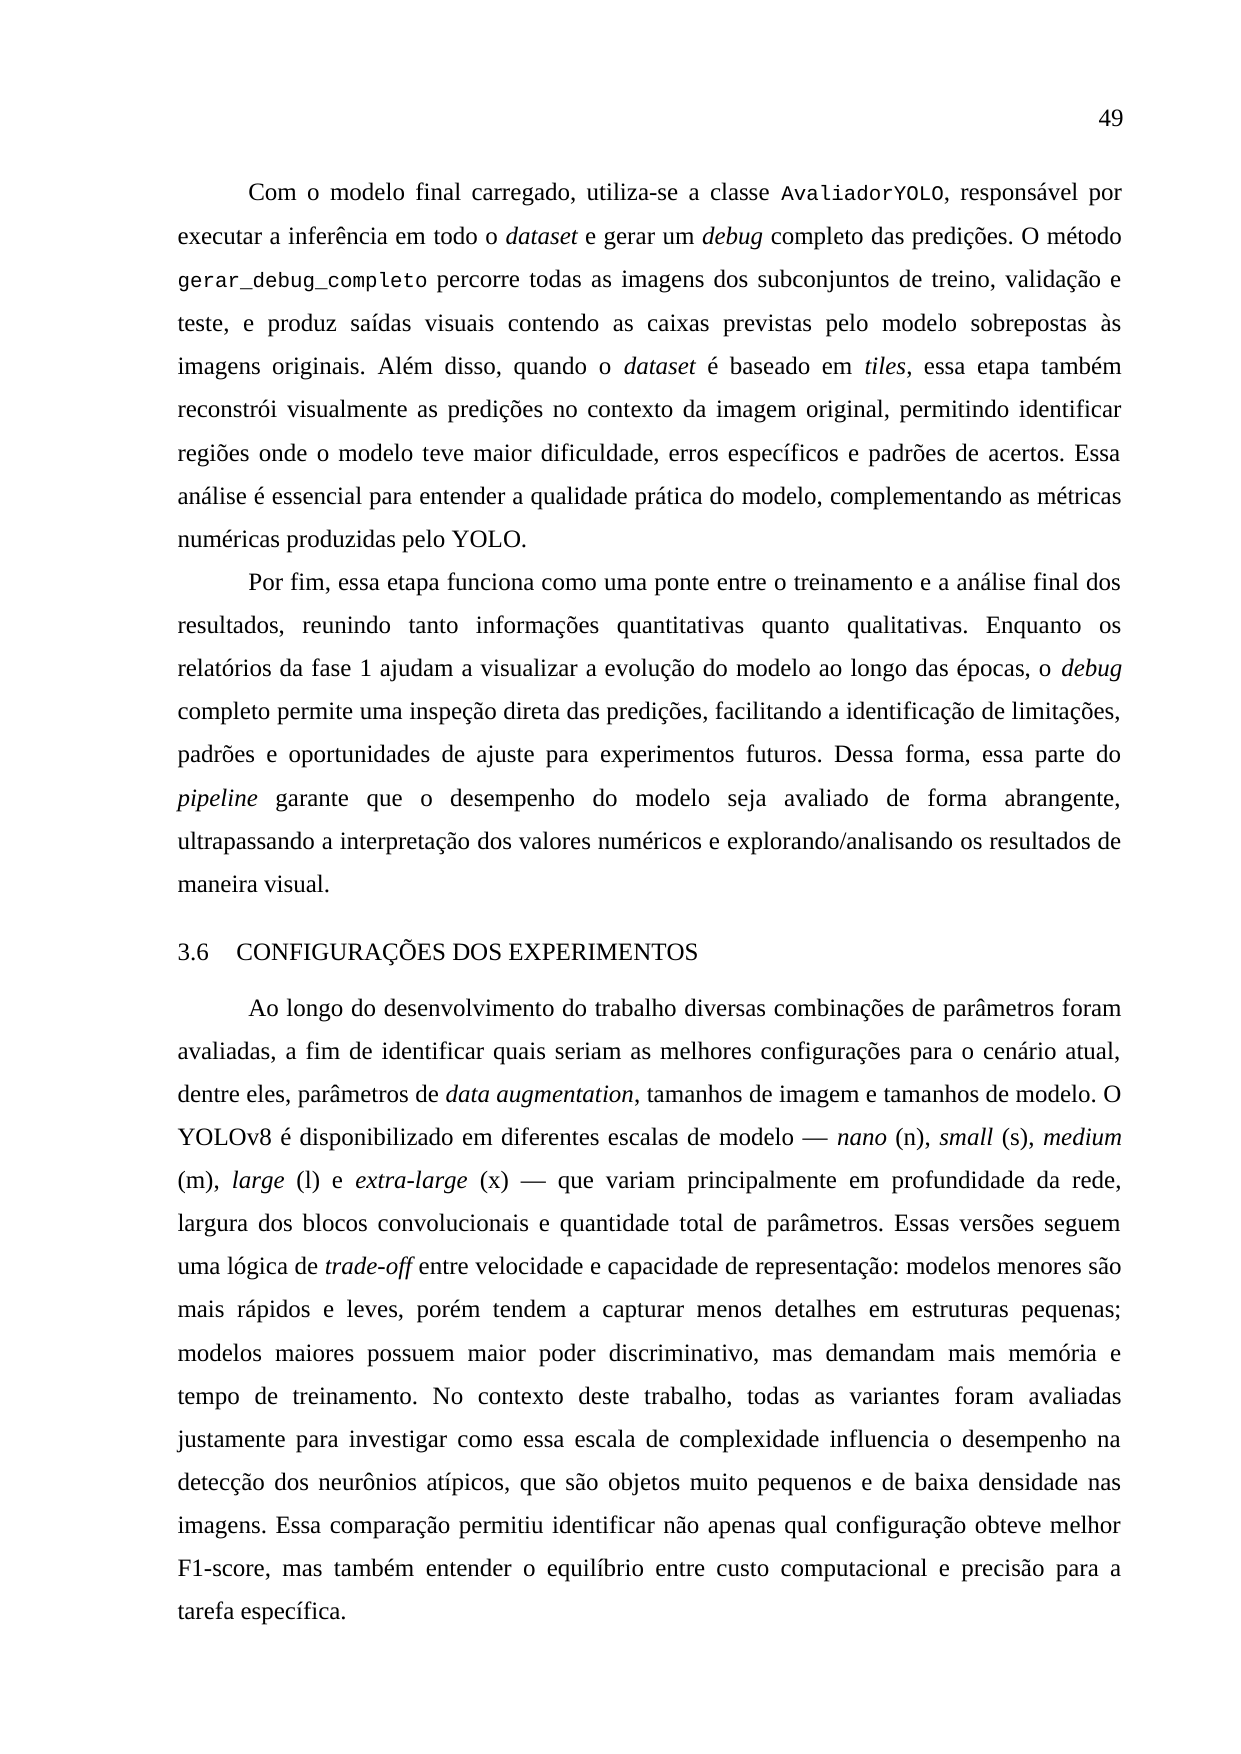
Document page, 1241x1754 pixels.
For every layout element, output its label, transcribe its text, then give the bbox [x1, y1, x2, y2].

text Ao longo do desenvolvimento do trabalho diversas combinações de parâmetros foram avaliadas, a fim de identificar quais seriam as melhores configurações para o cenário atual, dentre eles, parâmetros de data augmentation, tamanhos de imagem e tamanhos de modelo. O YOLOv8 é disponibilizado em diferentes escalas de modelo — nano (n), small (s), medium (m), large (l) e extra-large (x) — que variam principalmente em profundidade da rede, largura dos blocos convolucionais e quantidade total de parâmetros. Essas versões seguem uma lógica de trade-off entre velocidade e capacidade de representação: modelos menores são mais rápidos e leves, porém tendem a capturar menos detalhes em estruturas pequenas; modelos maiores possuem maior poder discriminativo, mas demandam mais memória e tempo de treinamento. No contexto deste trabalho, todas as variantes foram avaliadas justamente para investigar como essa escala de complexidade influencia o desempenho na detecção dos neurônios atípicos, que são objetos muito pequenos e de baixa densidade nas imagens. Essa comparação permitiu identificar não apenas qual configuração obteve melhor F1-score, mas também entender o equilíbrio entre custo computacional e precisão para a tarefa específica. [177, 993, 1122, 1625]
text Com o modelo final carregado, utiliza-se a classe AvaliadorYOLO, responsável por executar a inferência em todo o dataset e gerar um debug completo das predições. O método gerar_debug_completo percorre todas as imagens dos subconjuntos de treino, validação e teste, e produz saídas visuais contendo as caixas previstas pelo modelo sobrepostas às imagens originais. Além disso, quando o dataset é baseado em tiles, essa etapa também reconstrói visualmente as predições no contexto da imagem original, permitindo identificar regiões onde o modelo teve maior dificuldade, erros específicos e padrões de acertos. Essa análise é essencial para entender a qualidade prática do modelo, complementando as métricas numéricas produzidas pelo YOLO. [177, 177, 1122, 553]
text Por fim, essa etapa funciona como uma ponte entre o treinamento e a análise final dos resultados, reunindo tanto informações quantitativas quanto qualitativas. Enquanto os relatórios da fase 1 ajudam a visualizar a evolução do modelo ao longo das épocas, o debug completo permite uma inspeção direta das predições, facilitando a identificação de limitações, padrões e oportunidades de ajuste para experimentos futuros. Dessa forma, essa parte do pipeline garante que o desempenho do modelo seja avaliado de forma abrangente, ultrapassando a interpretação dos valores numéricos e explorando/analisando os resultados de maneira visual. [177, 567, 1122, 898]
subtitle CONFIGURAÇÕES Dos EXPERIMENTOs [177, 937, 1122, 966]
